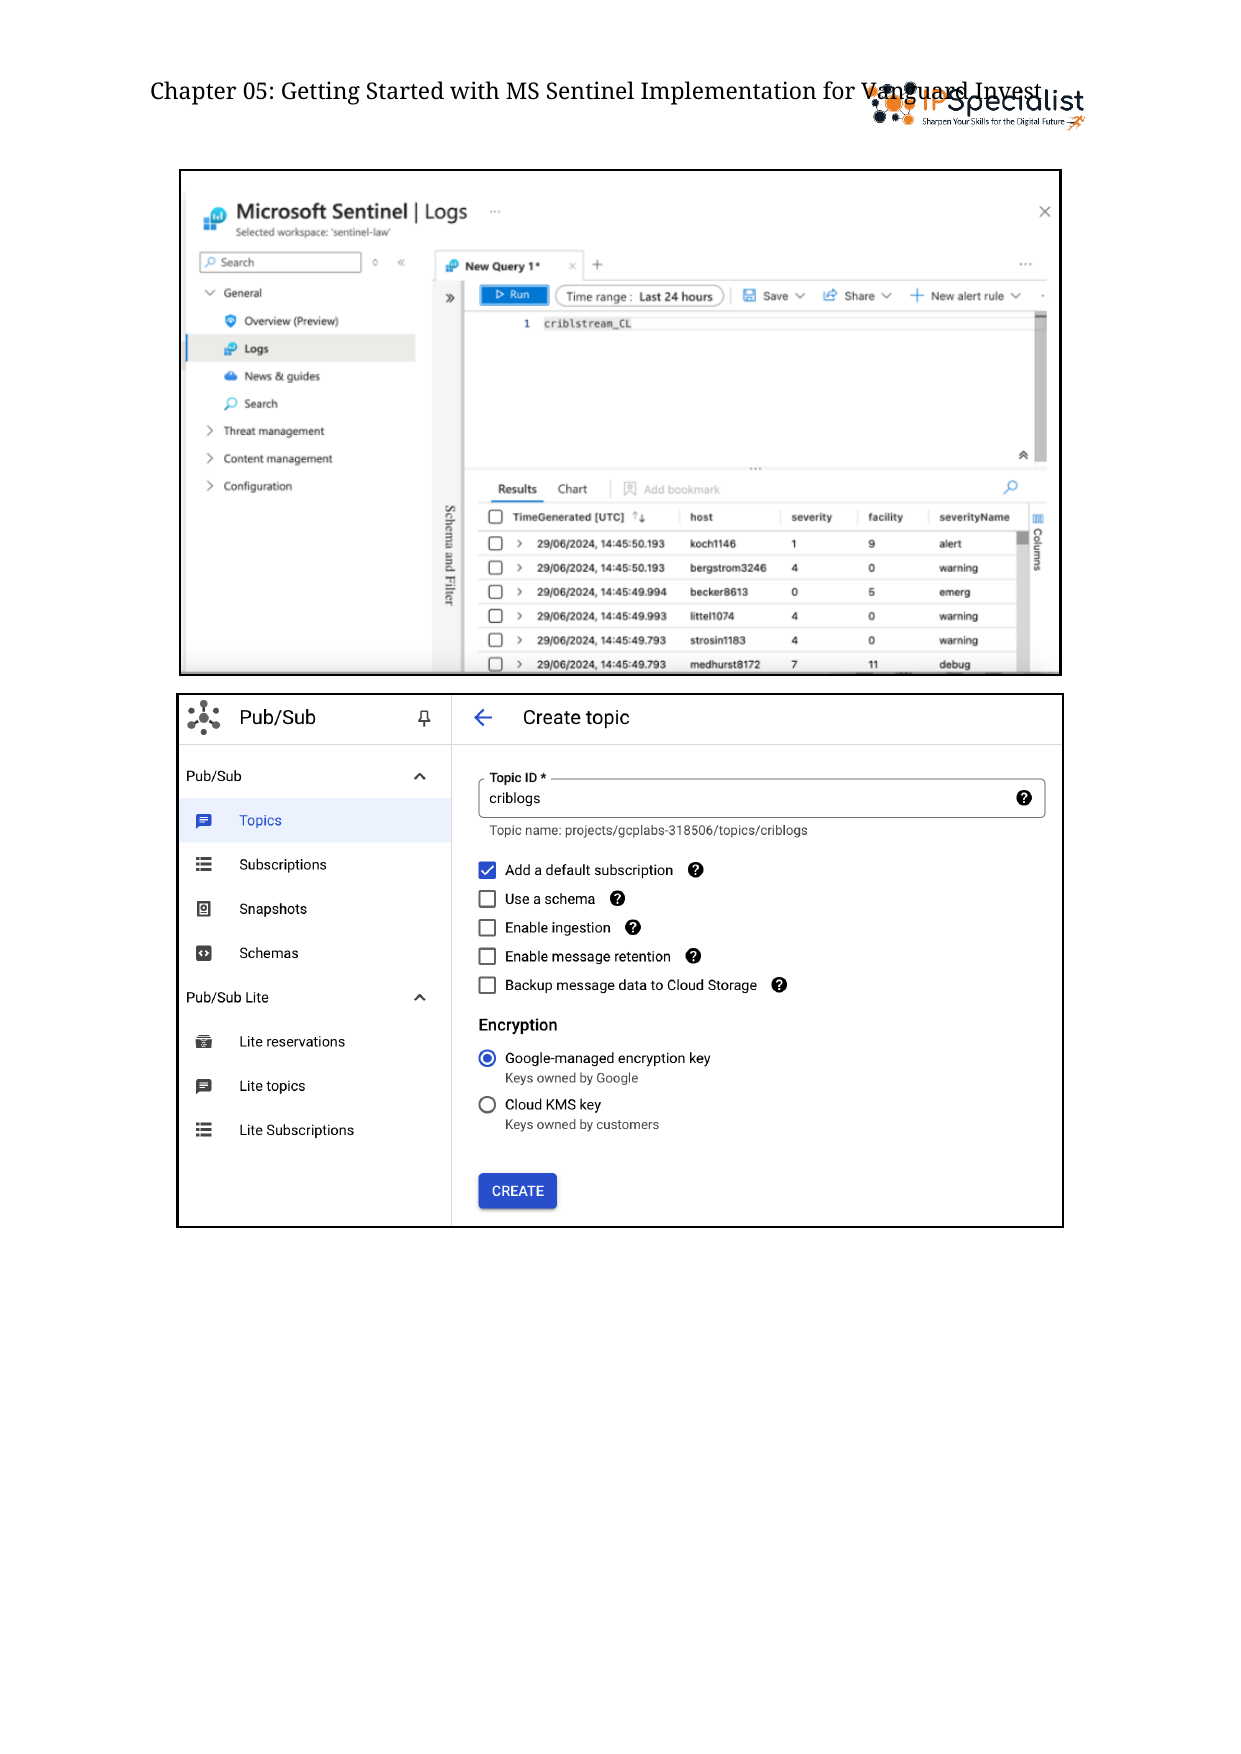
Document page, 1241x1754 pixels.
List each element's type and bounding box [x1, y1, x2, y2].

picture [862, 70, 1089, 137]
picture [179, 695, 1062, 1226]
picture [181, 171, 1059, 674]
